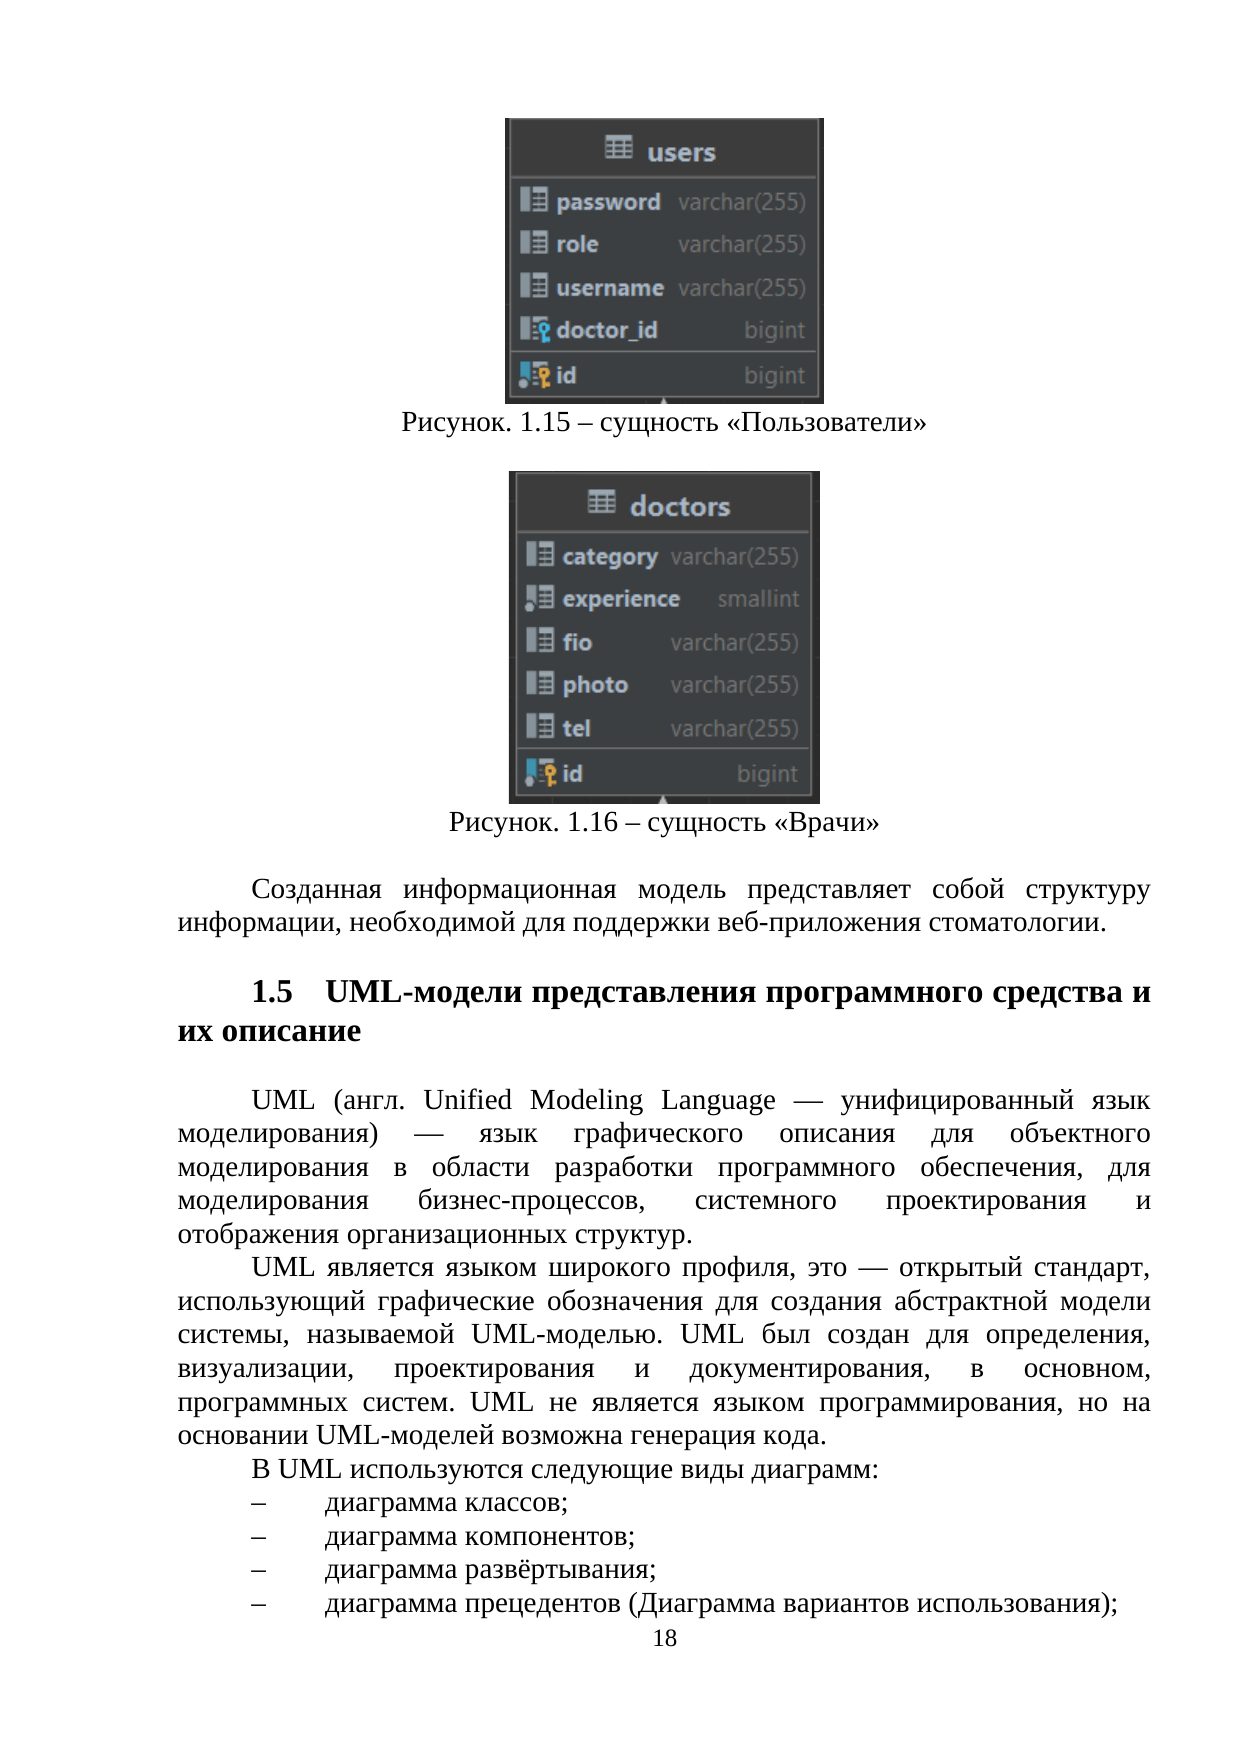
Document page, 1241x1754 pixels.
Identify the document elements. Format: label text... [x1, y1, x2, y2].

list диаграмма классов; [177, 1484, 1152, 1518]
picture [508, 471, 820, 804]
subtitle UML-модели представления программного средства и их описание [177, 972, 1152, 1048]
text Рисунок. 1.15 – сущность «Пользователи» [177, 404, 1152, 438]
text Созданная информационная модель представляет собой структуру информации, необходимой для поддержки веб-приложения стоматологии. [177, 871, 1152, 938]
list диаграмма компонентов; [177, 1518, 1152, 1551]
list диаграмма развёртывания; [177, 1551, 1152, 1585]
picture [505, 118, 824, 404]
text UML является языком широкого профиля, это — открытый стандарт, использующий графические обозначения для создания абстрактной модели системы, называемой UML-моделью. UML был создан для определения, визуализации, проектирования и документирования, в основном, программных систем. UML не является языком программирования, но на основании UML-моделей возможна генерация кода. [177, 1249, 1152, 1451]
text Рисунок. 1.16 – сущность «Врачи» [177, 804, 1152, 837]
list диаграмма прецедентов (Диаграмма вариантов использования); [177, 1585, 1152, 1618]
text В UML используются следующие виды диаграмм: [177, 1451, 1152, 1484]
text UML (англ. Unified Modeling Language — унифицированный язык моделирования) — язык графического описания для объектного моделирования в области разработки программного обеспечения, для моделирования бизнес-процессов, системного проектирования и отображения организационных структур. [177, 1082, 1152, 1249]
